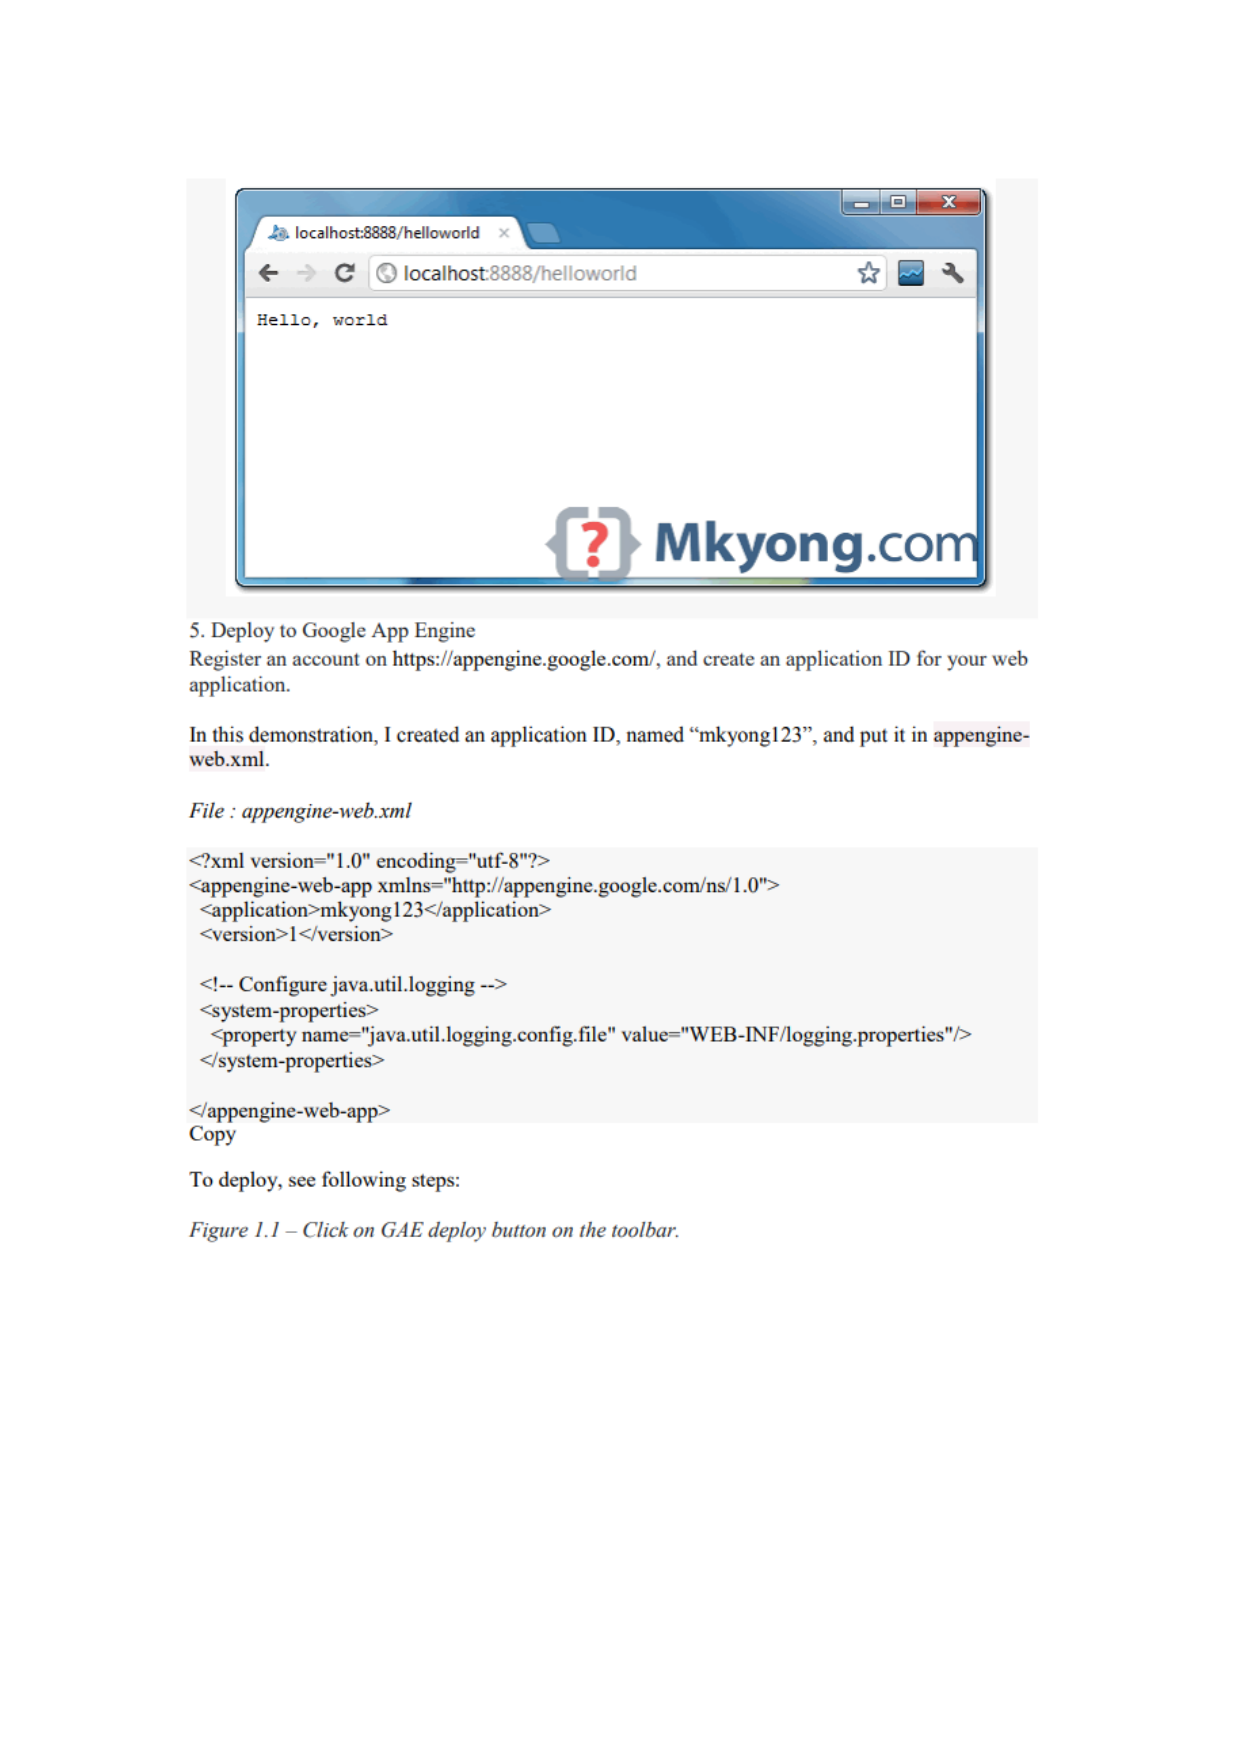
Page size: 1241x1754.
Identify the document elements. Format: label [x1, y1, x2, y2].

picture [150, 150, 1091, 1313]
